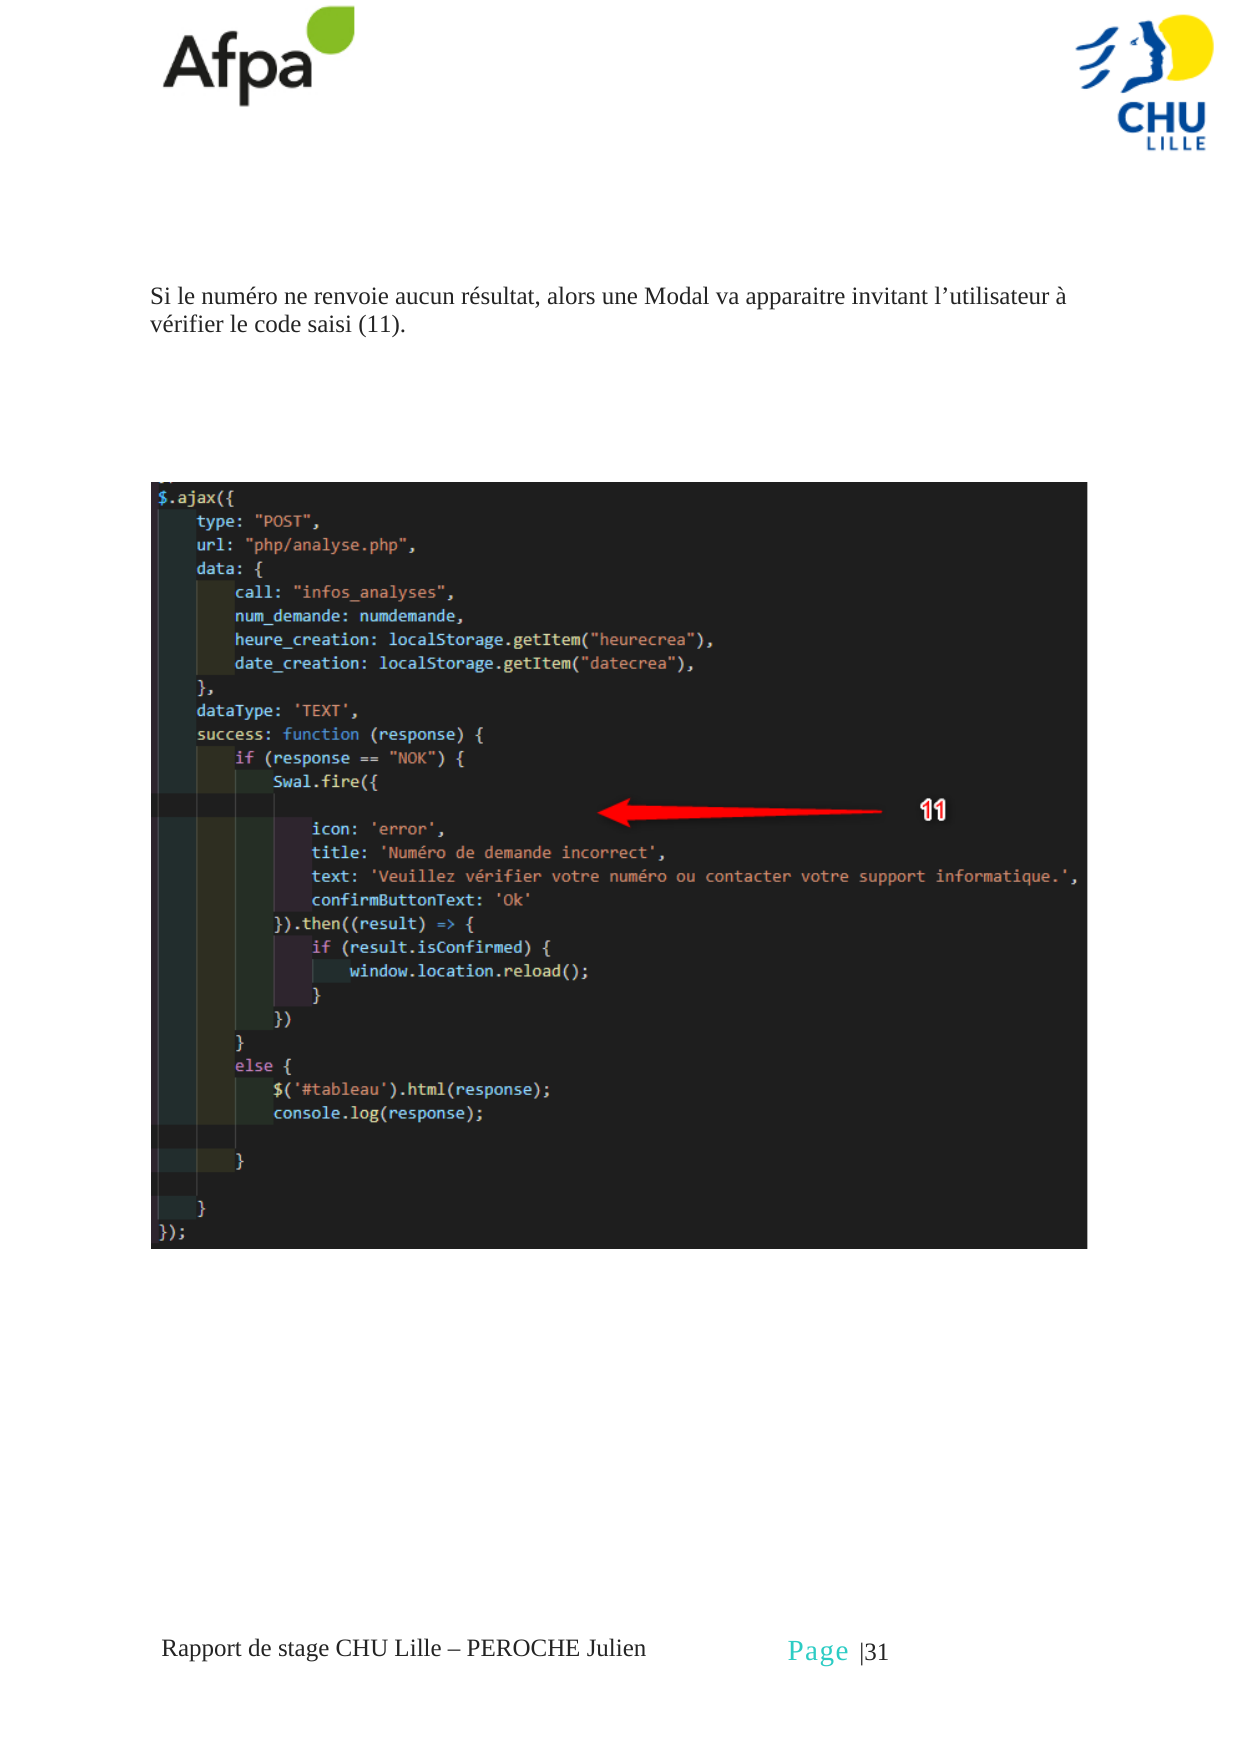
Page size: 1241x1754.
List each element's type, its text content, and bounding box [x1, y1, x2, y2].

text Si le numéro ne renvoie aucun résultat, alors une Modal va apparaitre invitant l’utilisateur à vérifier le code saisi (11). [150, 281, 1090, 338]
picture [149, 482, 1087, 1248]
picture [161, 0, 355, 112]
picture [1068, 0, 1227, 166]
